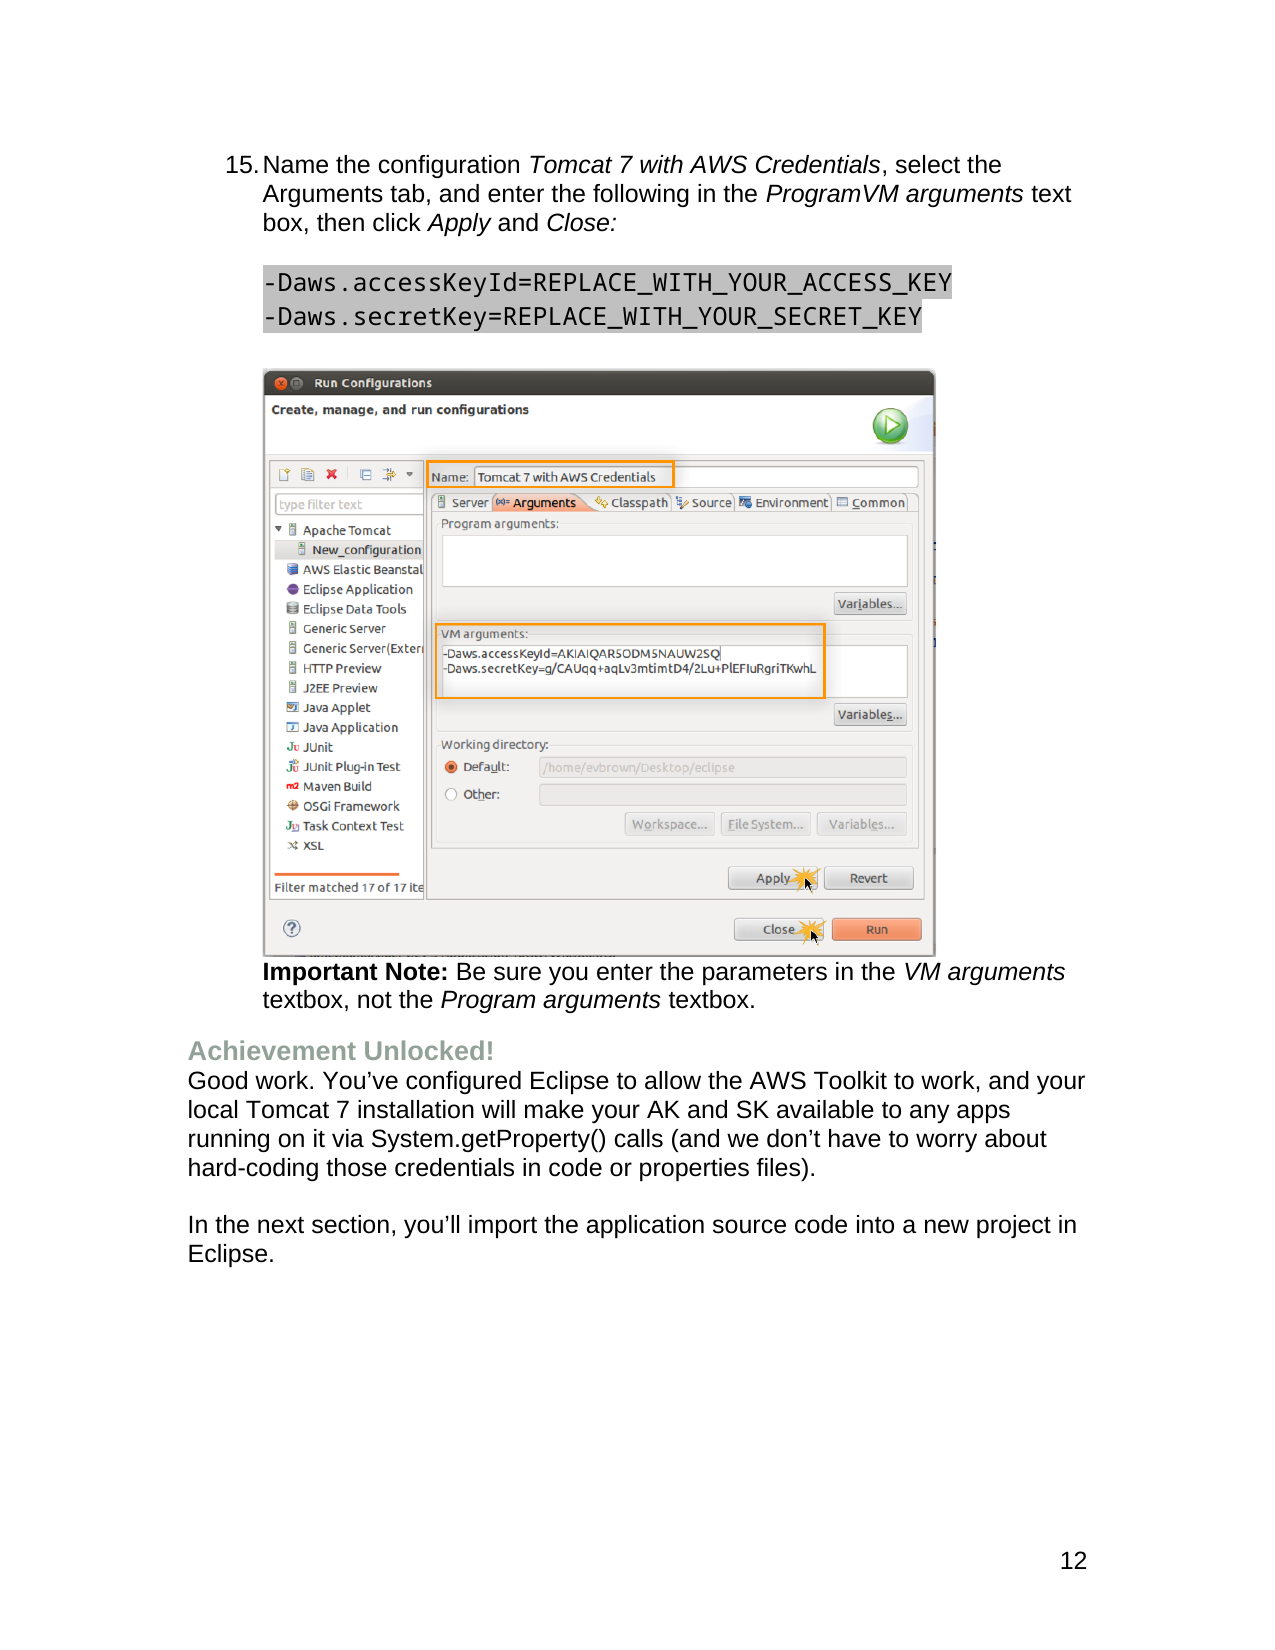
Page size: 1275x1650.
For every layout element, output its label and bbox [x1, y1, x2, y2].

picture [262, 367, 937, 957]
